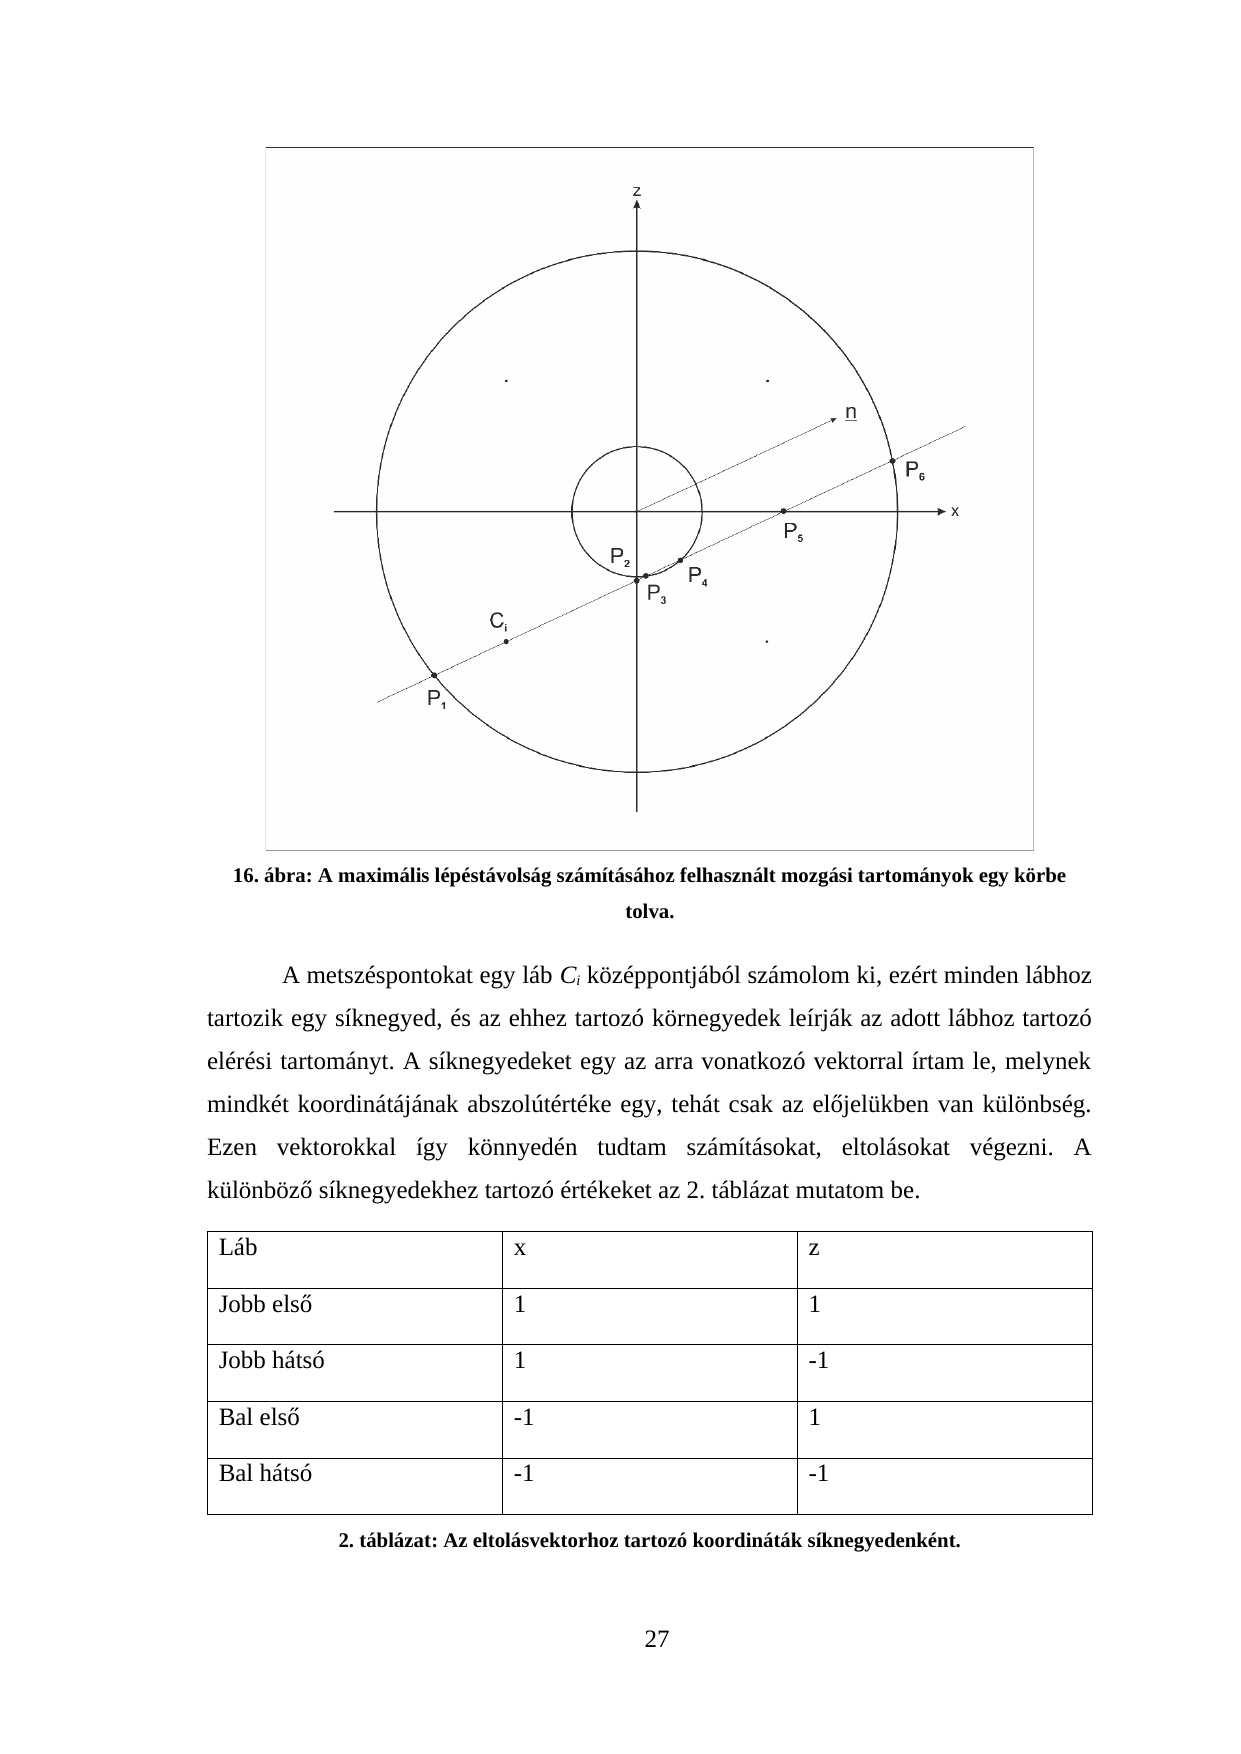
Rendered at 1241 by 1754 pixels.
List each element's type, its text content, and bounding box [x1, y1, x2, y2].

table_cell 1 [798, 1289, 1092, 1344]
table_header Láb [208, 1232, 502, 1288]
picture [265, 147, 1034, 851]
text A metszéspontokat egy láb Ci középpontjából számolom ki, ezért minden lábhoz tartozik egy síknegyed, és az ehhez tartozó körnegyedek leírják az adott lábhoz tartozó elérési tartományt. A síknegyedeket egy az arra vonatkozó vektorral írtam le, melynek mindkét koordinátájának abszolútértéke egy, tehát csak az előjelükben van különbség. Ezen vektorokkal így könnyedén tudtam számításokat, eltolásokat végezni. A különböző síknegyedekhez tartozó értékeket az 2. táblázat mutatom be. [207, 960, 1092, 1204]
table_cell 1 [503, 1289, 797, 1344]
text 2. táblázat: Az eltolásvektorhoz tartozó koordináták síknegyedenként. [207, 1528, 1092, 1552]
text 16. ábra: A maximális lépéstávolság számításához felhasznált mozgási tartományok egy körbe tolva. [207, 863, 1092, 923]
table_cell -1 [798, 1345, 1092, 1401]
table_cell Bal hátsó [208, 1459, 502, 1514]
table_cell -1 [503, 1402, 797, 1457]
table_cell -1 [503, 1459, 797, 1514]
table_cell 1 [503, 1345, 797, 1401]
table_cell 1 [798, 1402, 1092, 1457]
table_header z [798, 1232, 1092, 1288]
table_cell -1 [798, 1459, 1092, 1514]
table_cell Bal első [208, 1402, 502, 1457]
table_header x [503, 1232, 797, 1288]
table_cell Jobb első [208, 1289, 502, 1344]
table_cell Jobb hátsó [208, 1345, 502, 1401]
